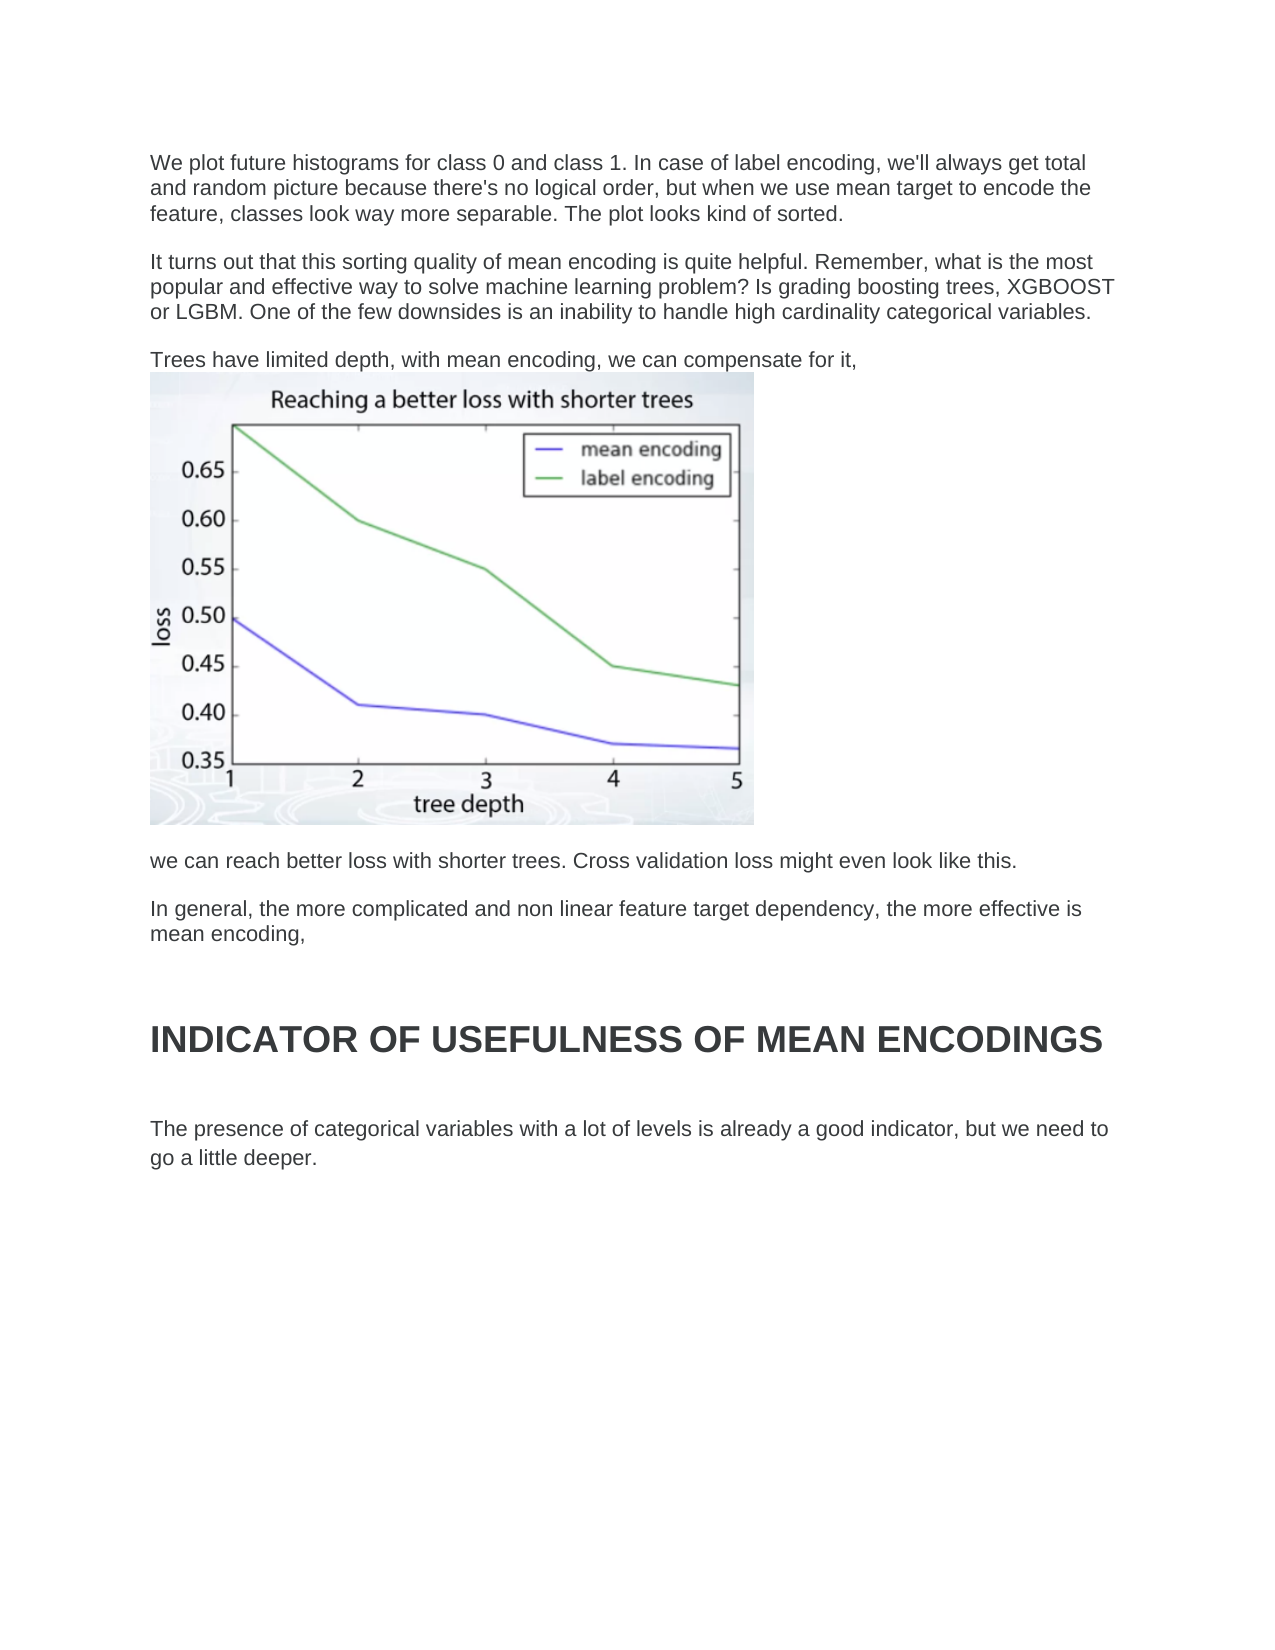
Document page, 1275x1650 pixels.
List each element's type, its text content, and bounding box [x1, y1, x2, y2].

text The presence of categorical variables with a lot of levels is already a good indicator, but we need to go a little deeper. [150, 1116, 1125, 1170]
picture [150, 372, 754, 825]
text It turns out that this sorting quality of mean encoding is quite helpful. Remember, what is the most popular and effective way to solve machine learning problem? Is grading boosting trees, XGBOOST or LGBM. One of the few downsides is an inability to handle high cardinality categorical variables. [150, 248, 1125, 324]
text In general, the more complicated and non linear feature target dependency, the more effective is mean encoding, [150, 896, 1125, 946]
text We plot future histograms for class 0 and class 1. In case of label encoding, we'll always get total and random picture because there's no logical order, but when we use mean target to encode the feature, classes look way more separable. The plot looks kind of sorted. [150, 150, 1125, 226]
text INDICATOR OF USEFULNESS OF MEAN ENCODINGS [150, 1017, 1125, 1060]
text we can reach better loss with shorter trees. Cross validation loss might even look like this. [150, 848, 1125, 873]
